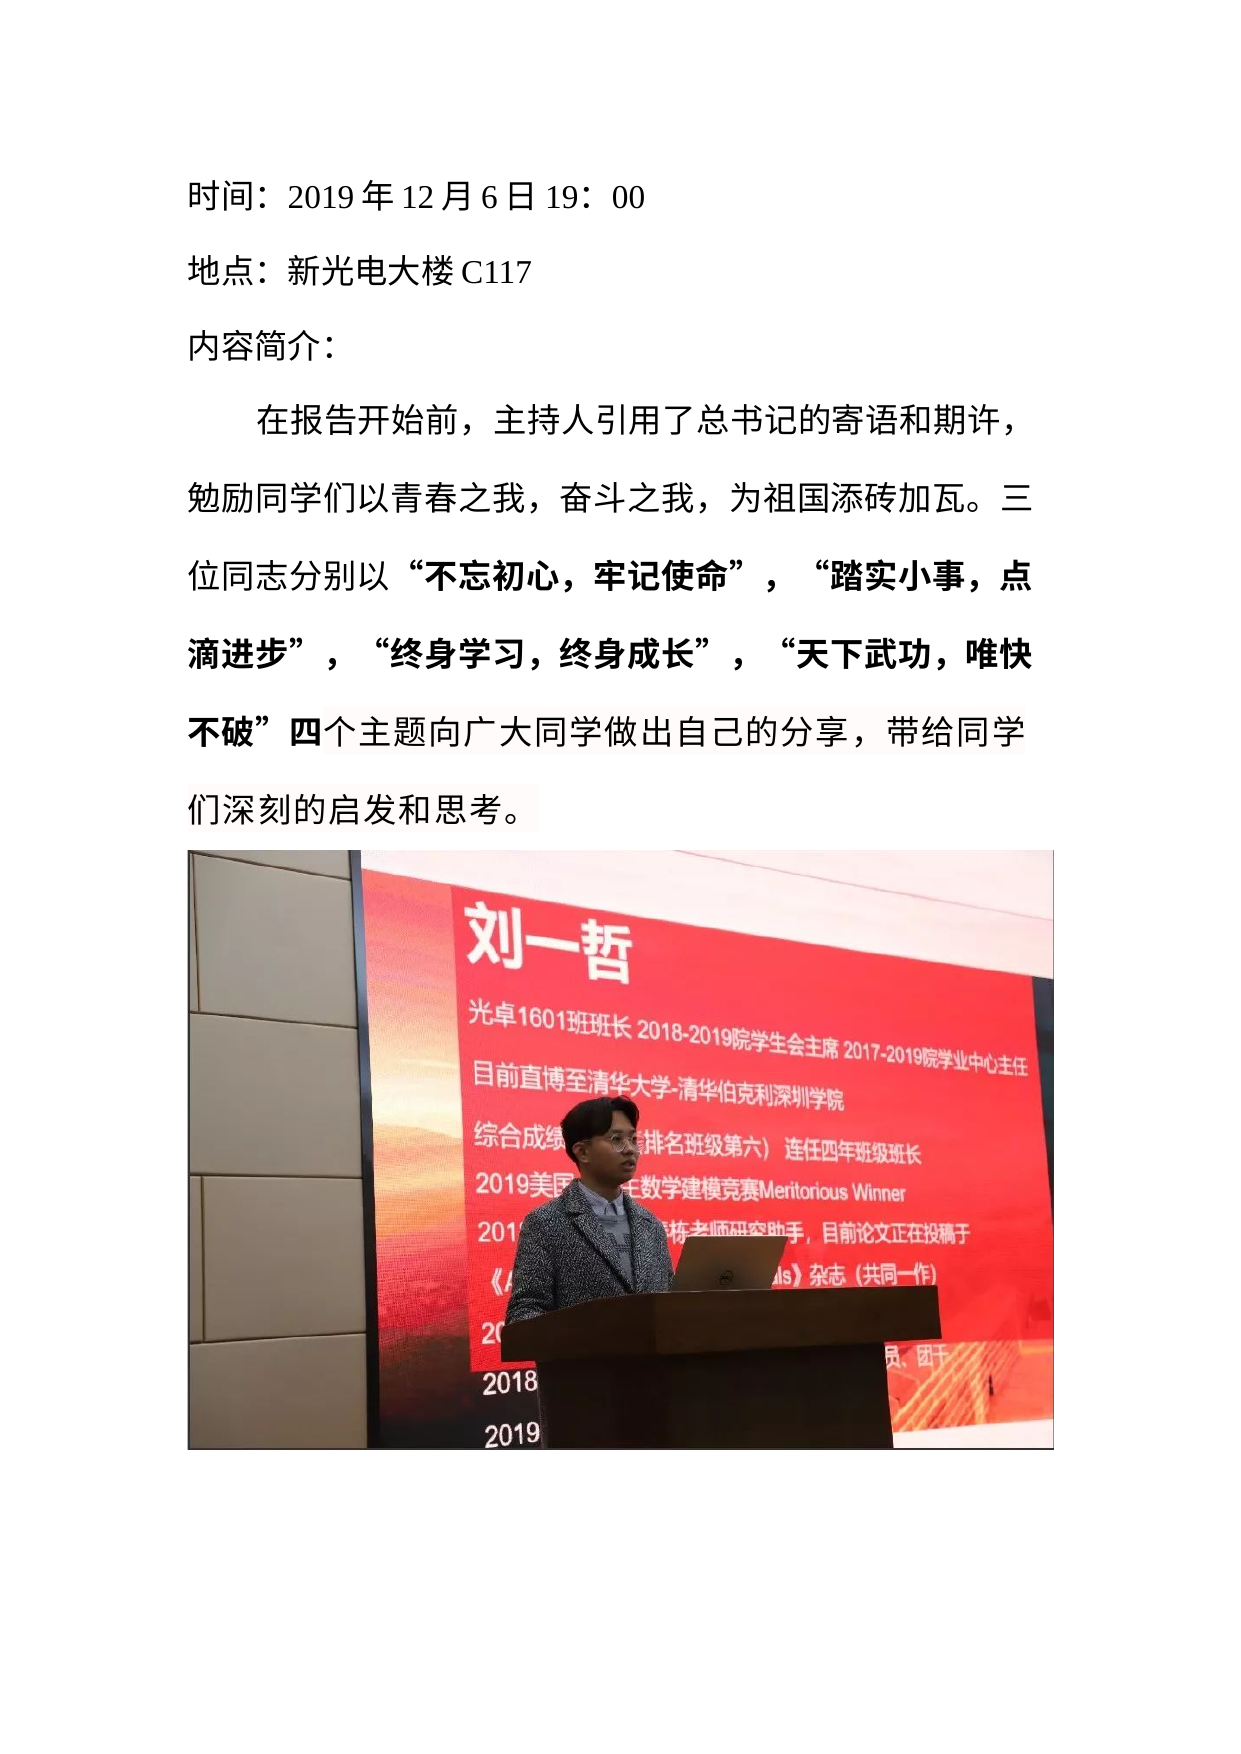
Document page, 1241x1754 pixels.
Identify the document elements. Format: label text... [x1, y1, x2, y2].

text 地点：新光电大楼C117 [187, 237, 1053, 302]
text 时间：2019年12月6日 19：00 [187, 162, 1053, 227]
text 内容简介： [187, 311, 1053, 376]
picture [187, 850, 1054, 1450]
subtitle 在报告开始前，主持人引用了总书记的寄语和期许，勉励同学们以青春之我，奋斗之我，为祖国添砖加瓦。三位同志分别以“不忘初心，牢记使命”，“踏实小事，点滴进步”，“终身学习，终身成长”，“天下武功，唯快不破”四个主题向广大同学做出自己的分享，带给同学们深刻的启发和思考。 [187, 386, 1053, 840]
